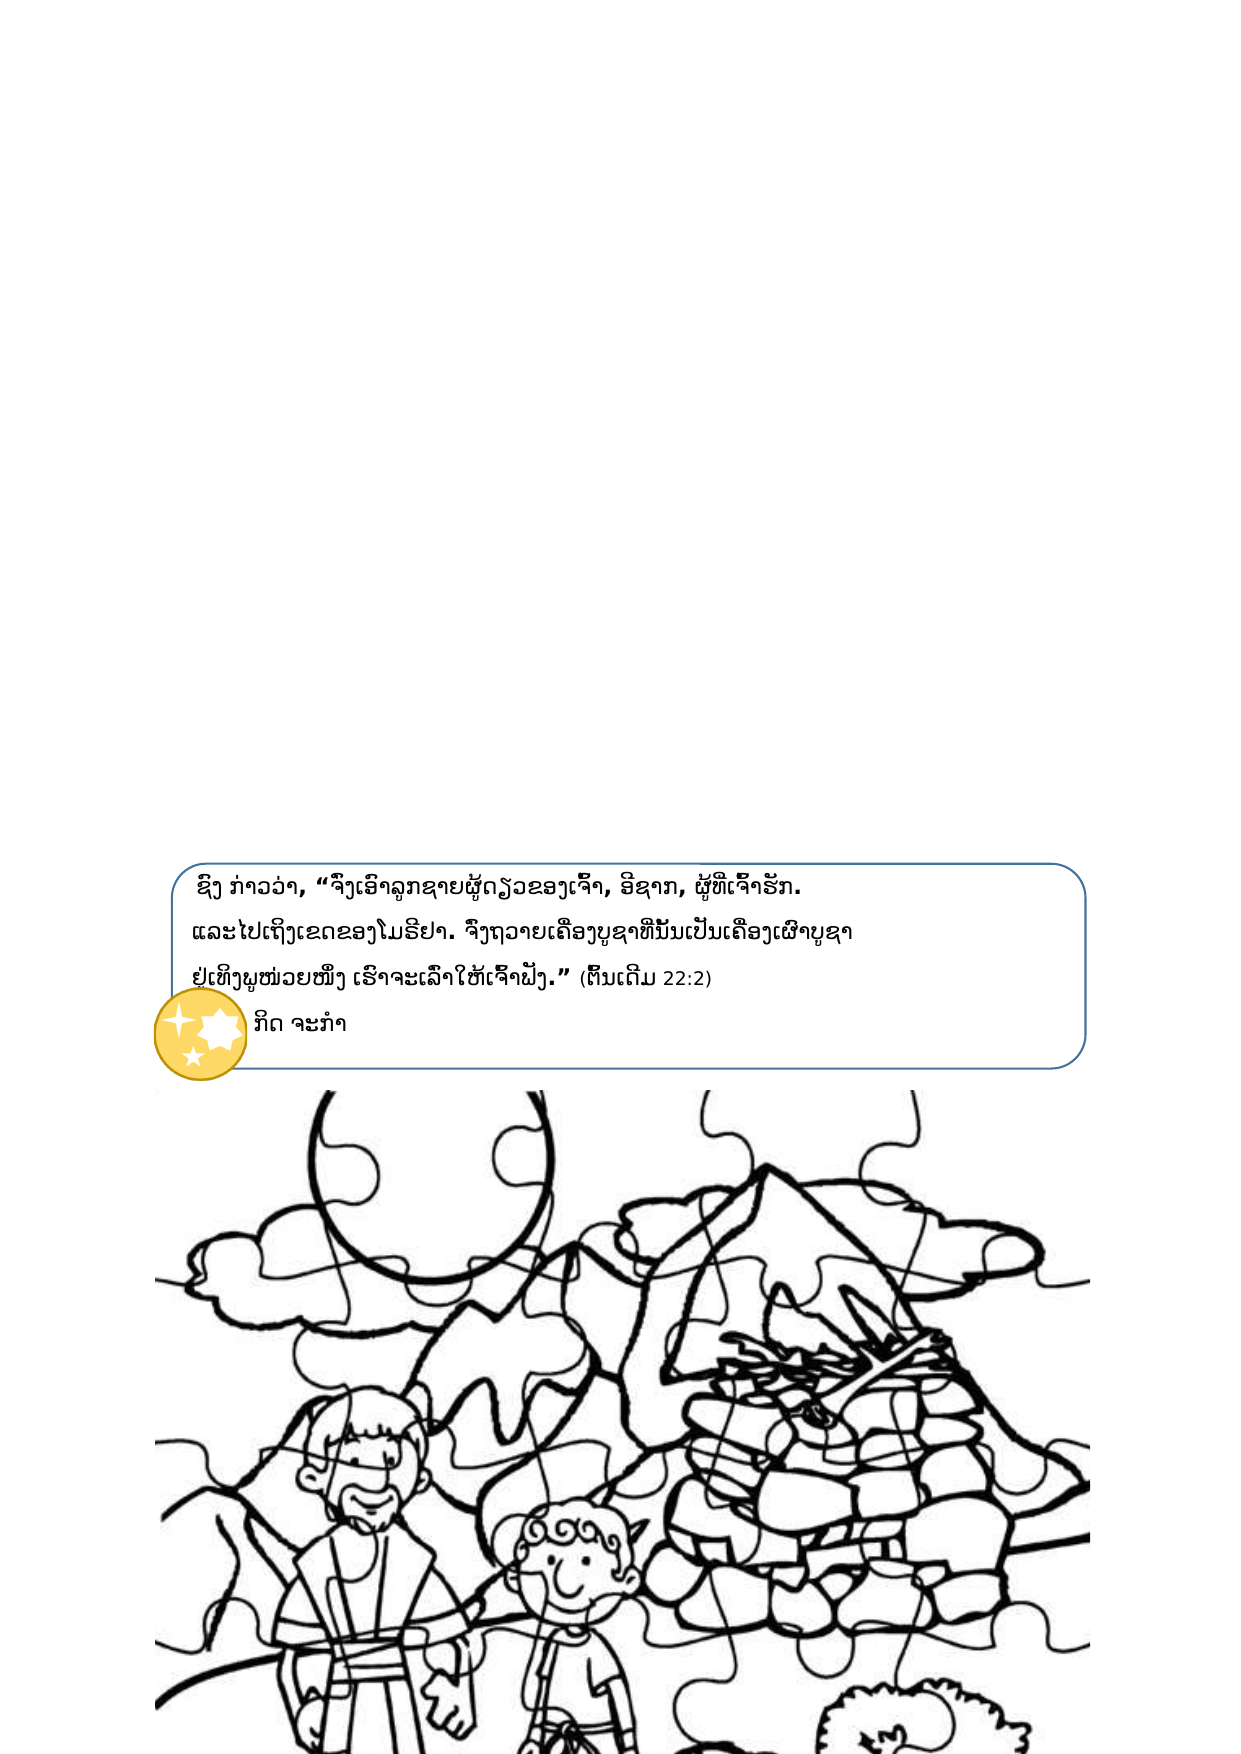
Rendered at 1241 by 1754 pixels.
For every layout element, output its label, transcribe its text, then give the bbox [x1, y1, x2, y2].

picture [153, 987, 248, 1081]
picture [155, 1090, 1091, 1754]
text ຢູ່​ເທິງ​ພູ​ໜ່ວຍ​ໜຶ່ງ ເຮົາ​ຈະ​ເລົ່າ​ໃຫ້​ເຈົ້າ​ຟັງ.” (ຕົ້ນເດີມ 22:2) [192, 964, 1084, 991]
text ກິດ ຈະກຳ [248, 1009, 1084, 1036]
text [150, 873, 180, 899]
text ແລະ​ໄປ​ເຖິງ​ເຂດ​ຂອງ​ໂມຣີຢາ. ຈົ່ງ​ຖວາຍ​ເຄື່ອງ​ບູຊາ​ທີ່​ນັ້ນ​ເປັນ​ເຄື່ອງ​ເຜົາ​ບູຊາ [192, 918, 1084, 945]
text ​ຊົງ ​ກ່າວ​ວ່າ, “ຈົ່ງ​ເອົາ​ລູກຊາຍ​ຜູ້​ດຽວ​ຂອງ​ເຈົ້າ, ອີຊາກ, ຜູ້​ທີ່​ເຈົ້າ​ຮັກ. [173, 873, 1084, 899]
